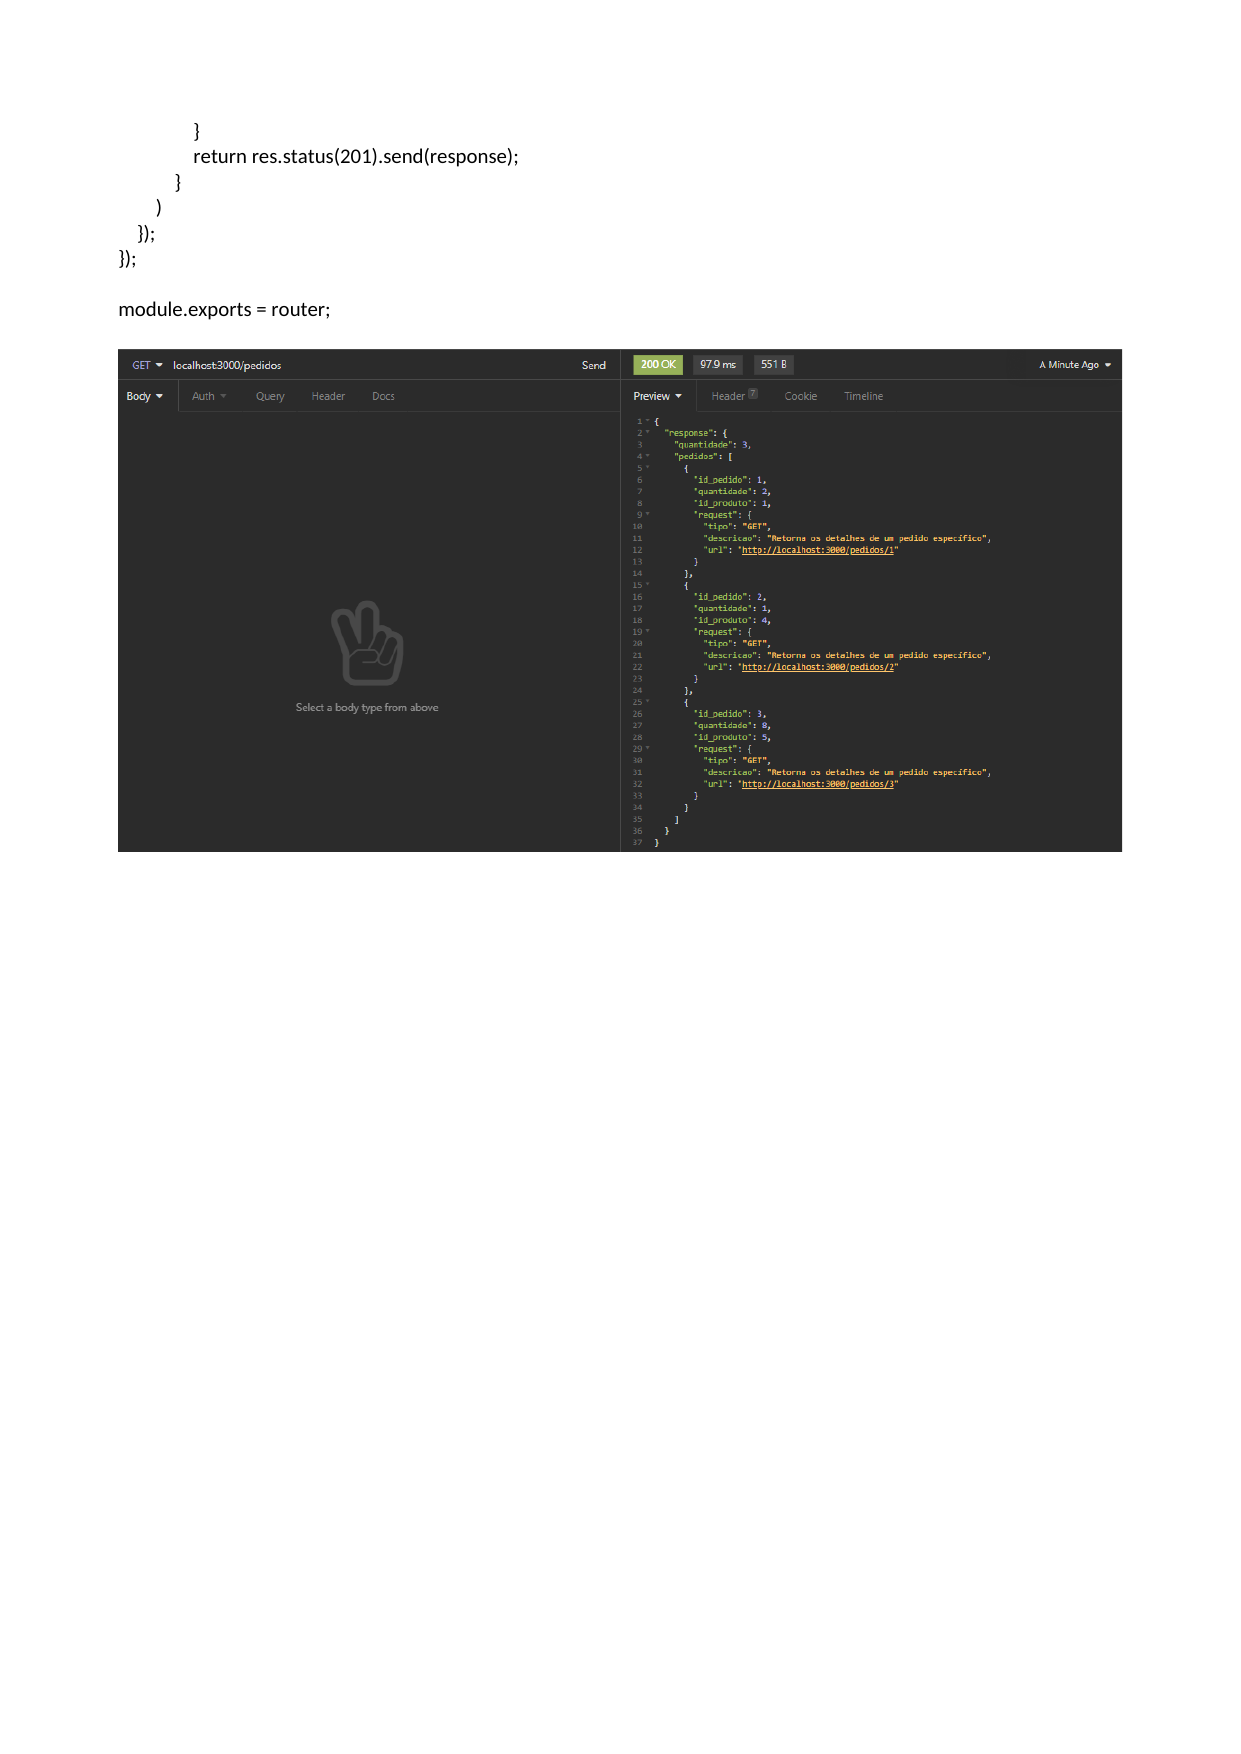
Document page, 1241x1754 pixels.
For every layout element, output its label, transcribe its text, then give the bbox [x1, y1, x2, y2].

text }); [118, 220, 1122, 245]
text } [118, 169, 1122, 194]
text return res.status(201).send(response); [118, 143, 1122, 169]
text } [118, 118, 1122, 143]
text ) [118, 194, 1122, 220]
text module.exports = router; [118, 296, 1122, 321]
text }); [118, 245, 1122, 271]
picture [118, 349, 1123, 852]
